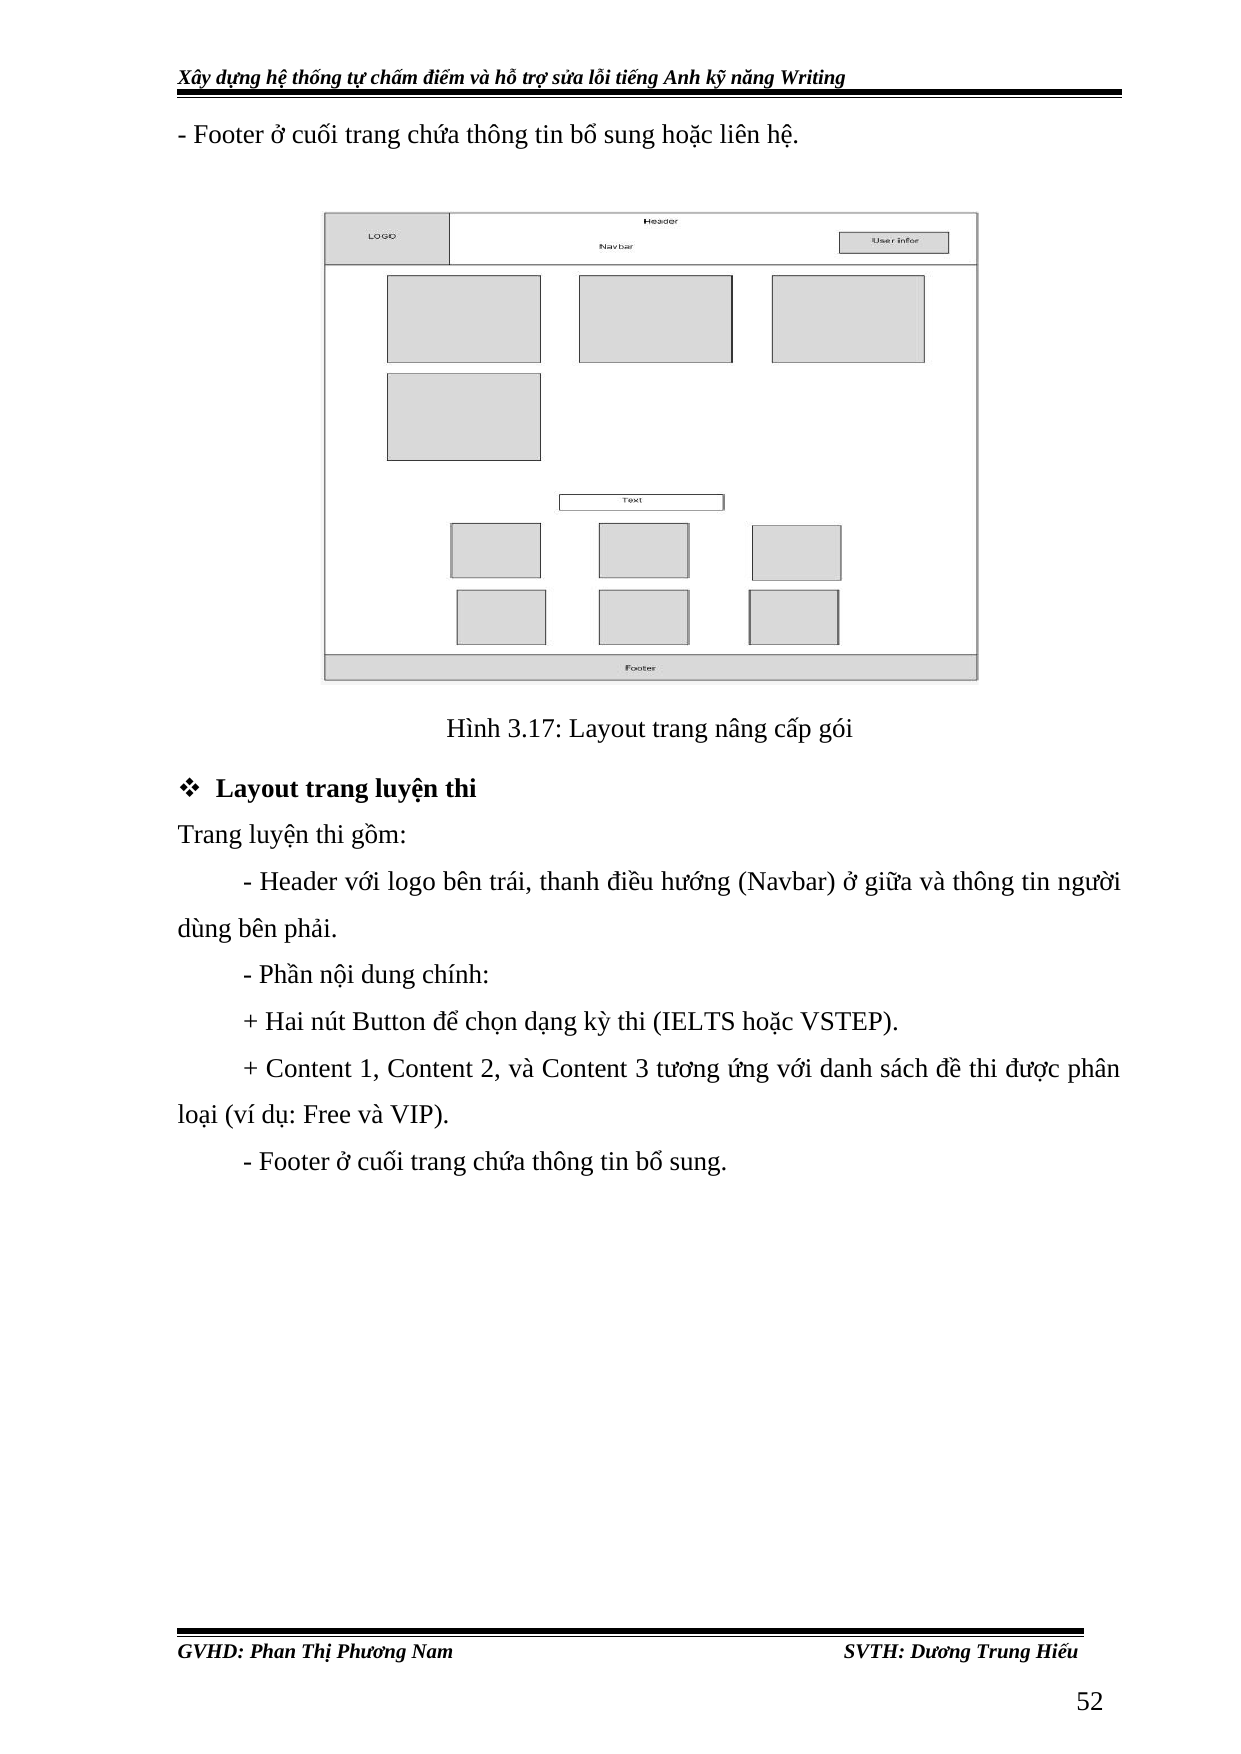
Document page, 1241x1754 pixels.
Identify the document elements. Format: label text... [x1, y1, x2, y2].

text - Footer ở cuối trang chứa thông tin bổ sung hoặc liên hệ. [177, 118, 1122, 149]
text - Footer ở cuối trang chứa thông tin bổ sung. [177, 1145, 1122, 1176]
text + Content 1, Content 2, và Content 3 tương ứng với danh sách đề thi được phân loại (ví dụ: Free và VIP). [177, 1052, 1122, 1130]
list Layout trang luyện thi [177, 772, 1122, 803]
picture [320, 211, 979, 685]
text Trang luyện thi gồm: [177, 818, 1122, 850]
text - Phần nội dung chính: [177, 958, 1122, 990]
text - Header với logo bên trái, thanh điều hướng (Navbar) ở giữa và thông tin người dùng bên phải. [177, 865, 1122, 943]
text + Hai nút Button để chọn dạng kỳ thi (IELTS hoặc VSTEP). [177, 1005, 1122, 1036]
